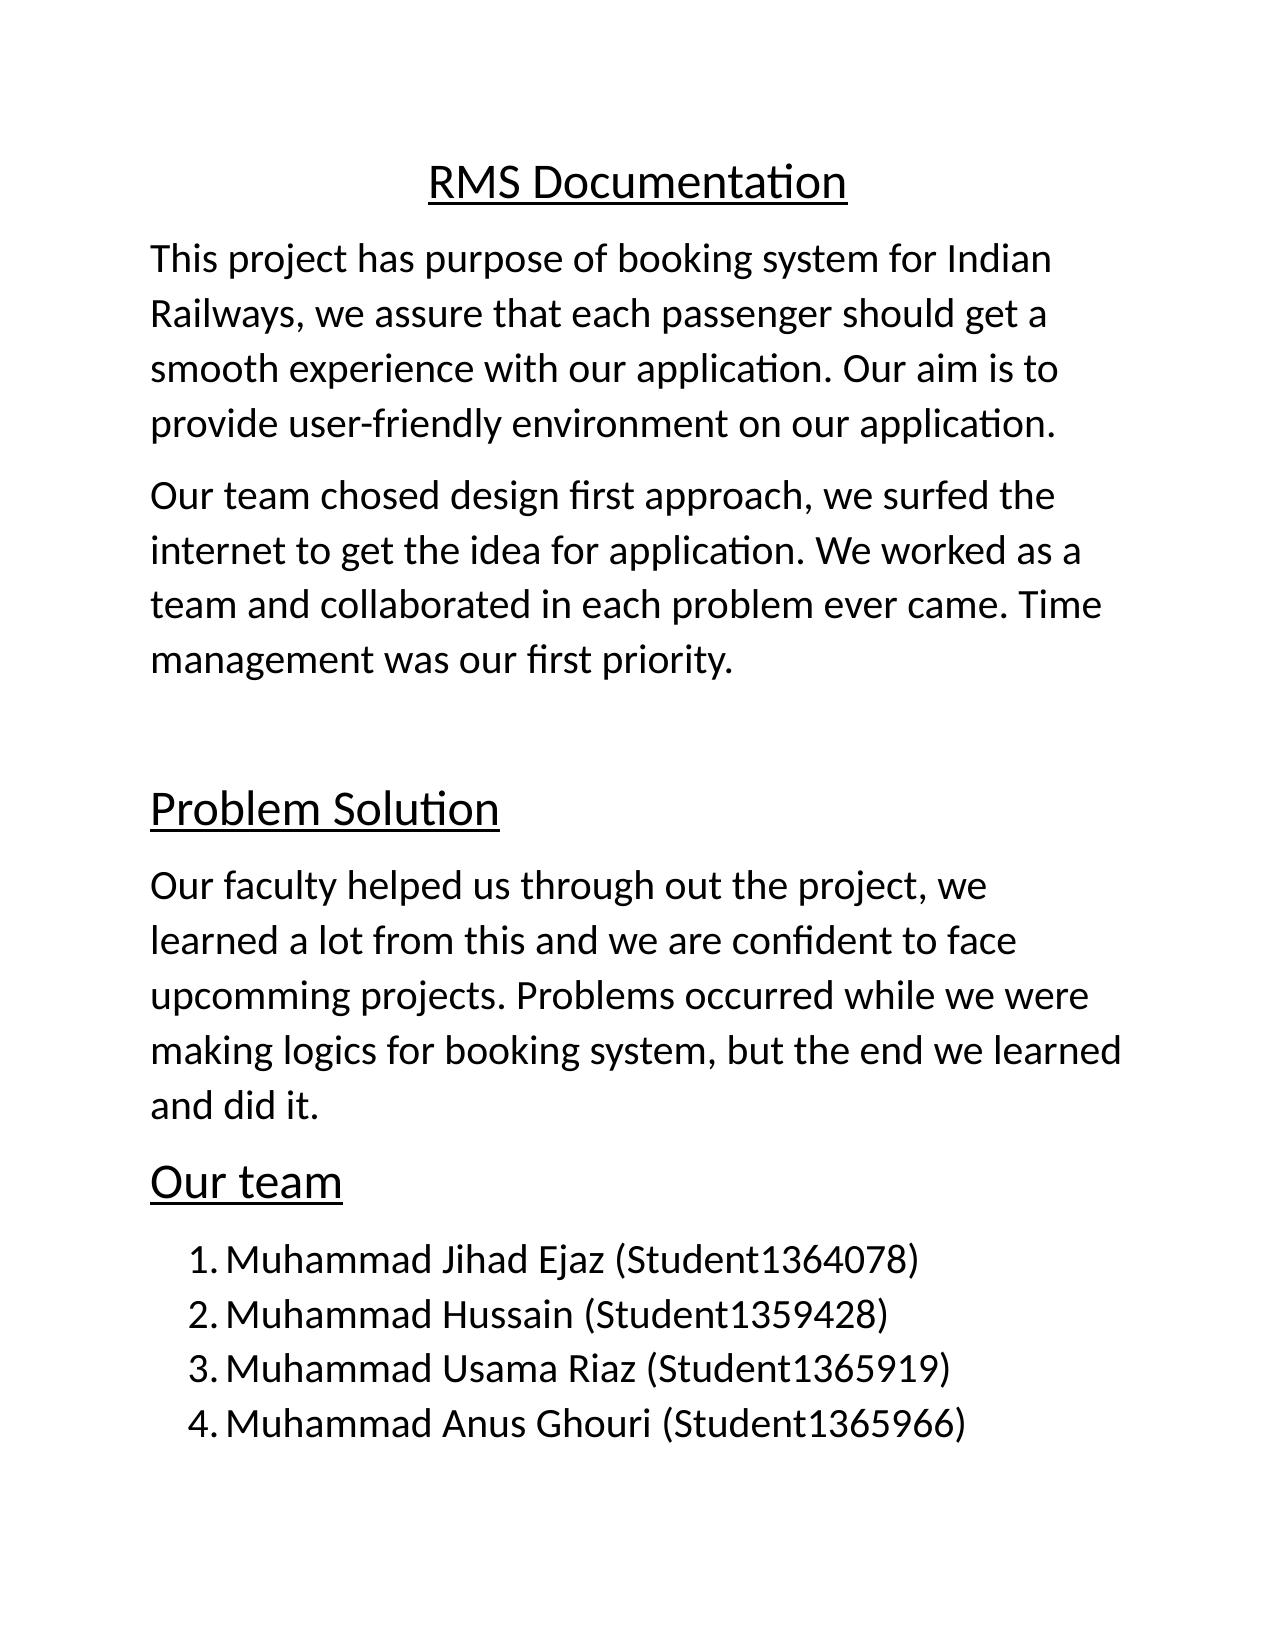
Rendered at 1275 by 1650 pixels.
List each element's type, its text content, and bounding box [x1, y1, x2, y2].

list Muhammad Anus Ghouri (Student1365966) [187, 1397, 1125, 1448]
text Problem Solution [150, 777, 1125, 838]
text RMS Documentation [150, 150, 1125, 211]
list Muhammad Hussain (Student1359428) [187, 1288, 1125, 1338]
text This project has purpose of booking system for Indian Railways, we assure that each passenger should get a smooth experience with our application. Our aim is to provide user-friendly environment on our application. [150, 232, 1125, 448]
text Our team chosed design first approach, we surfed the internet to get the idea for application. We worked as a team and collaborated in each problem ever came. Time management was our first priority. [150, 469, 1125, 684]
text Our team [150, 1150, 1125, 1211]
text Our faculty helped us through out the project, we learned a lot from this and we are confident to face upcomming projects. Problems occurred while we were making logics for booking system, but the end we learned and did it. [150, 859, 1125, 1129]
list Muhammad Usama Riaz (Student1365919) [187, 1342, 1125, 1393]
list Muhammad Jihad Ejaz (Student1364078) [187, 1233, 1125, 1283]
